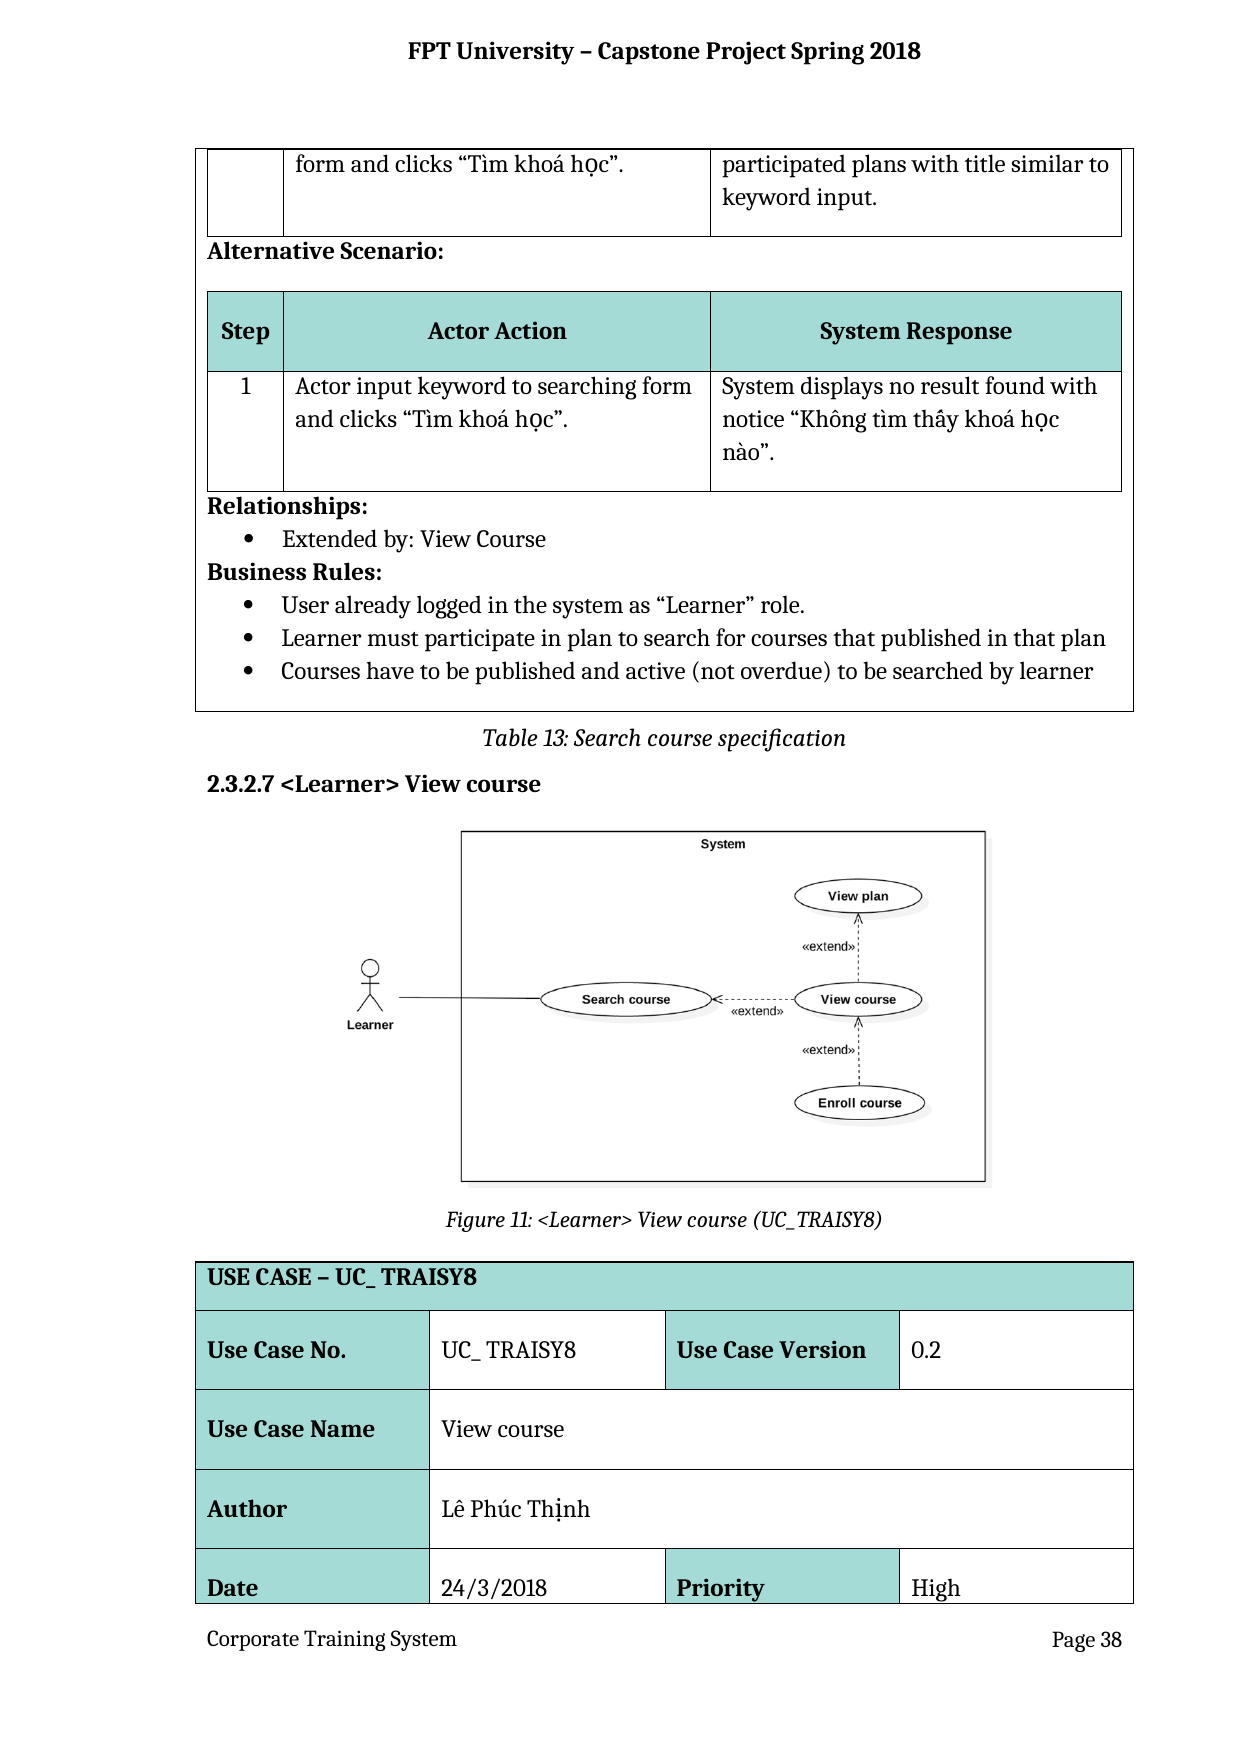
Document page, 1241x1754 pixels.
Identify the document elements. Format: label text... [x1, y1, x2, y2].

table_cell Priority [666, 1549, 899, 1603]
table_cell 0.2 [900, 1311, 1133, 1389]
table_cell Use Case No. [196, 1311, 429, 1389]
table_cell UC_ TRAISY8 [430, 1311, 665, 1389]
table_cell Author [196, 1470, 429, 1548]
table_cell Lê Phúc Thịnh [430, 1470, 1133, 1548]
text Figure 11: <Learner> View course (UC_TRAISY8) [207, 1207, 1122, 1233]
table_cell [196, 149, 1133, 711]
table_cell Use Case Version [666, 1311, 899, 1389]
table_cell 24/3/2018 [430, 1549, 665, 1603]
table_cell View course [430, 1390, 1133, 1469]
picture [329, 817, 1000, 1193]
table_header USE CASE – UC_ TRAISY8 [196, 1263, 1133, 1310]
table_cell High [900, 1549, 1133, 1603]
text 2.3.2.7 <Learner> View course [207, 770, 1122, 798]
table_cell Use Case Name [196, 1390, 429, 1469]
table_cell Date [196, 1549, 429, 1603]
